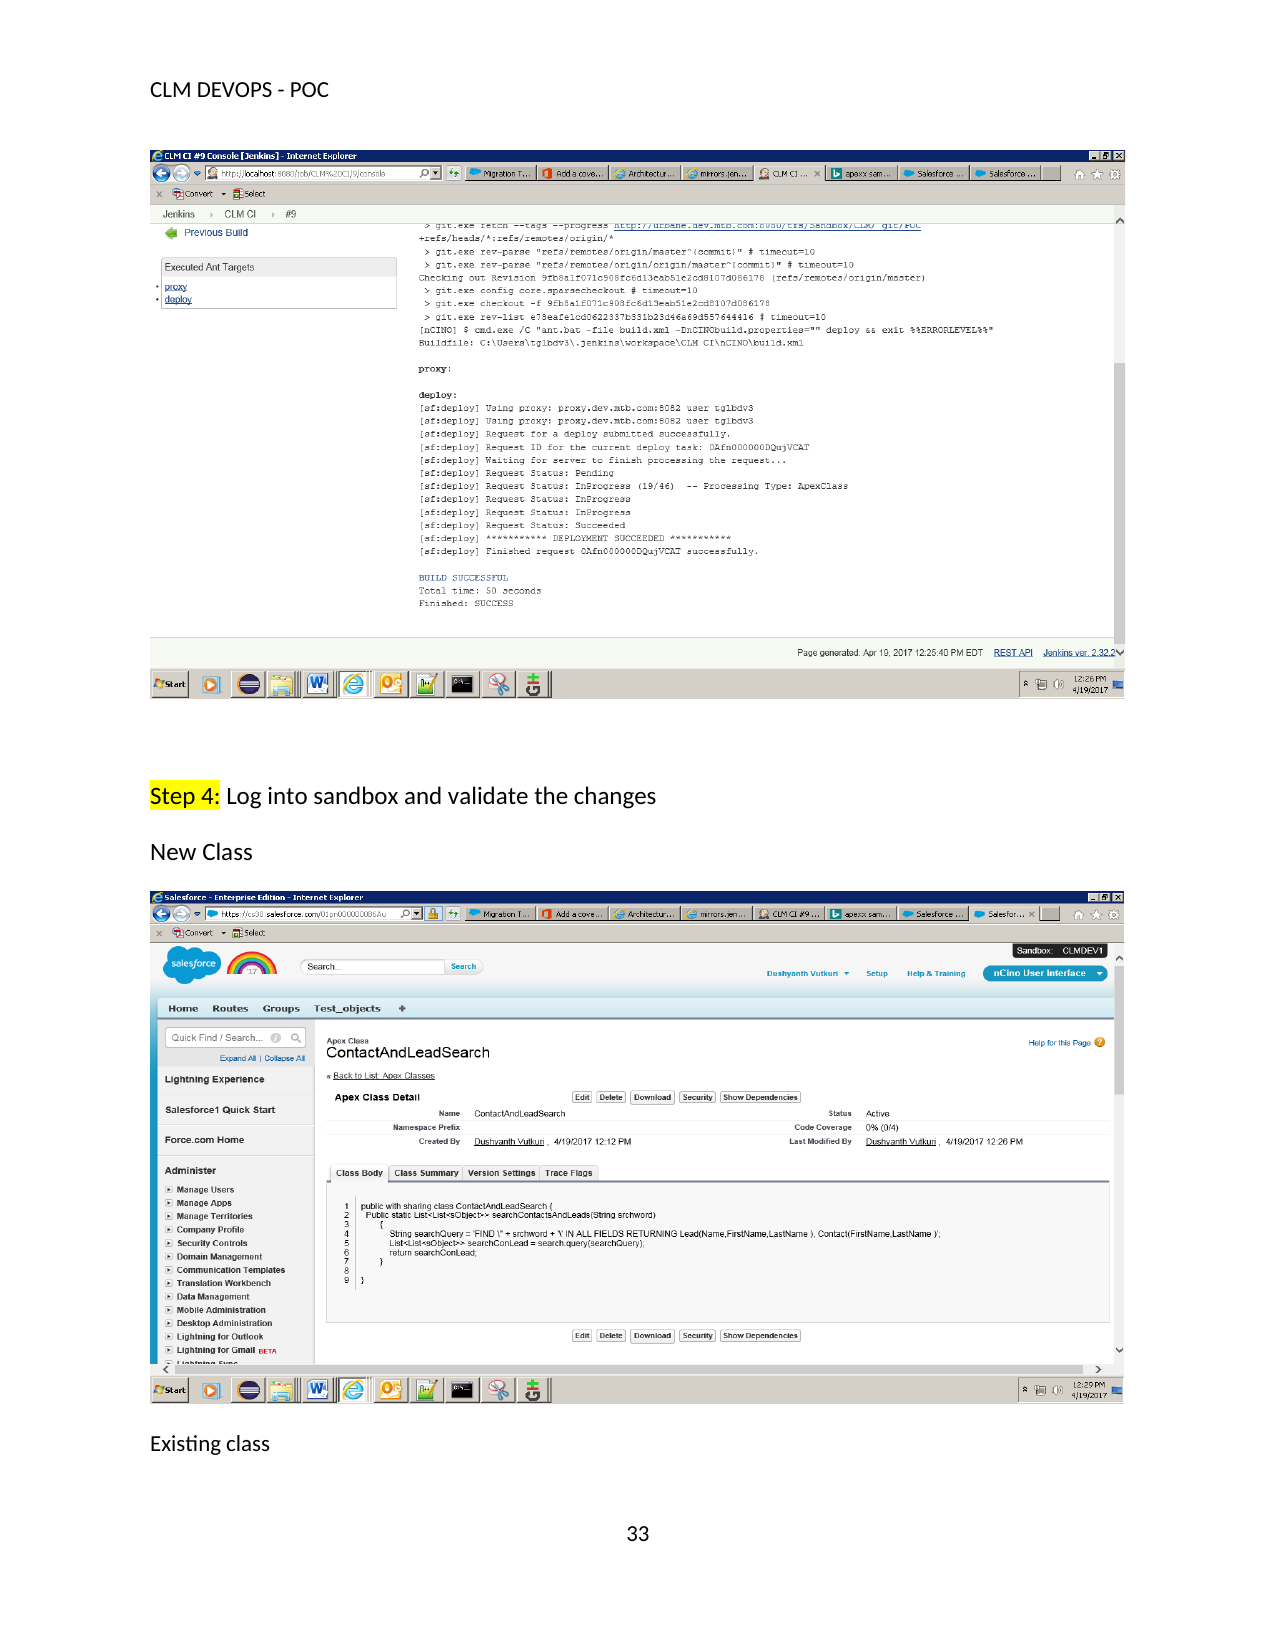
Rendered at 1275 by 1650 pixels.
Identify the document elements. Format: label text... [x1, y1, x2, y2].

text Existing class [150, 1429, 1125, 1457]
picture [150, 891, 1124, 1404]
picture [150, 150, 1125, 699]
text Step 4: Log into sandbox and validate the changes [220, 780, 1125, 810]
text New Class [150, 836, 1125, 866]
